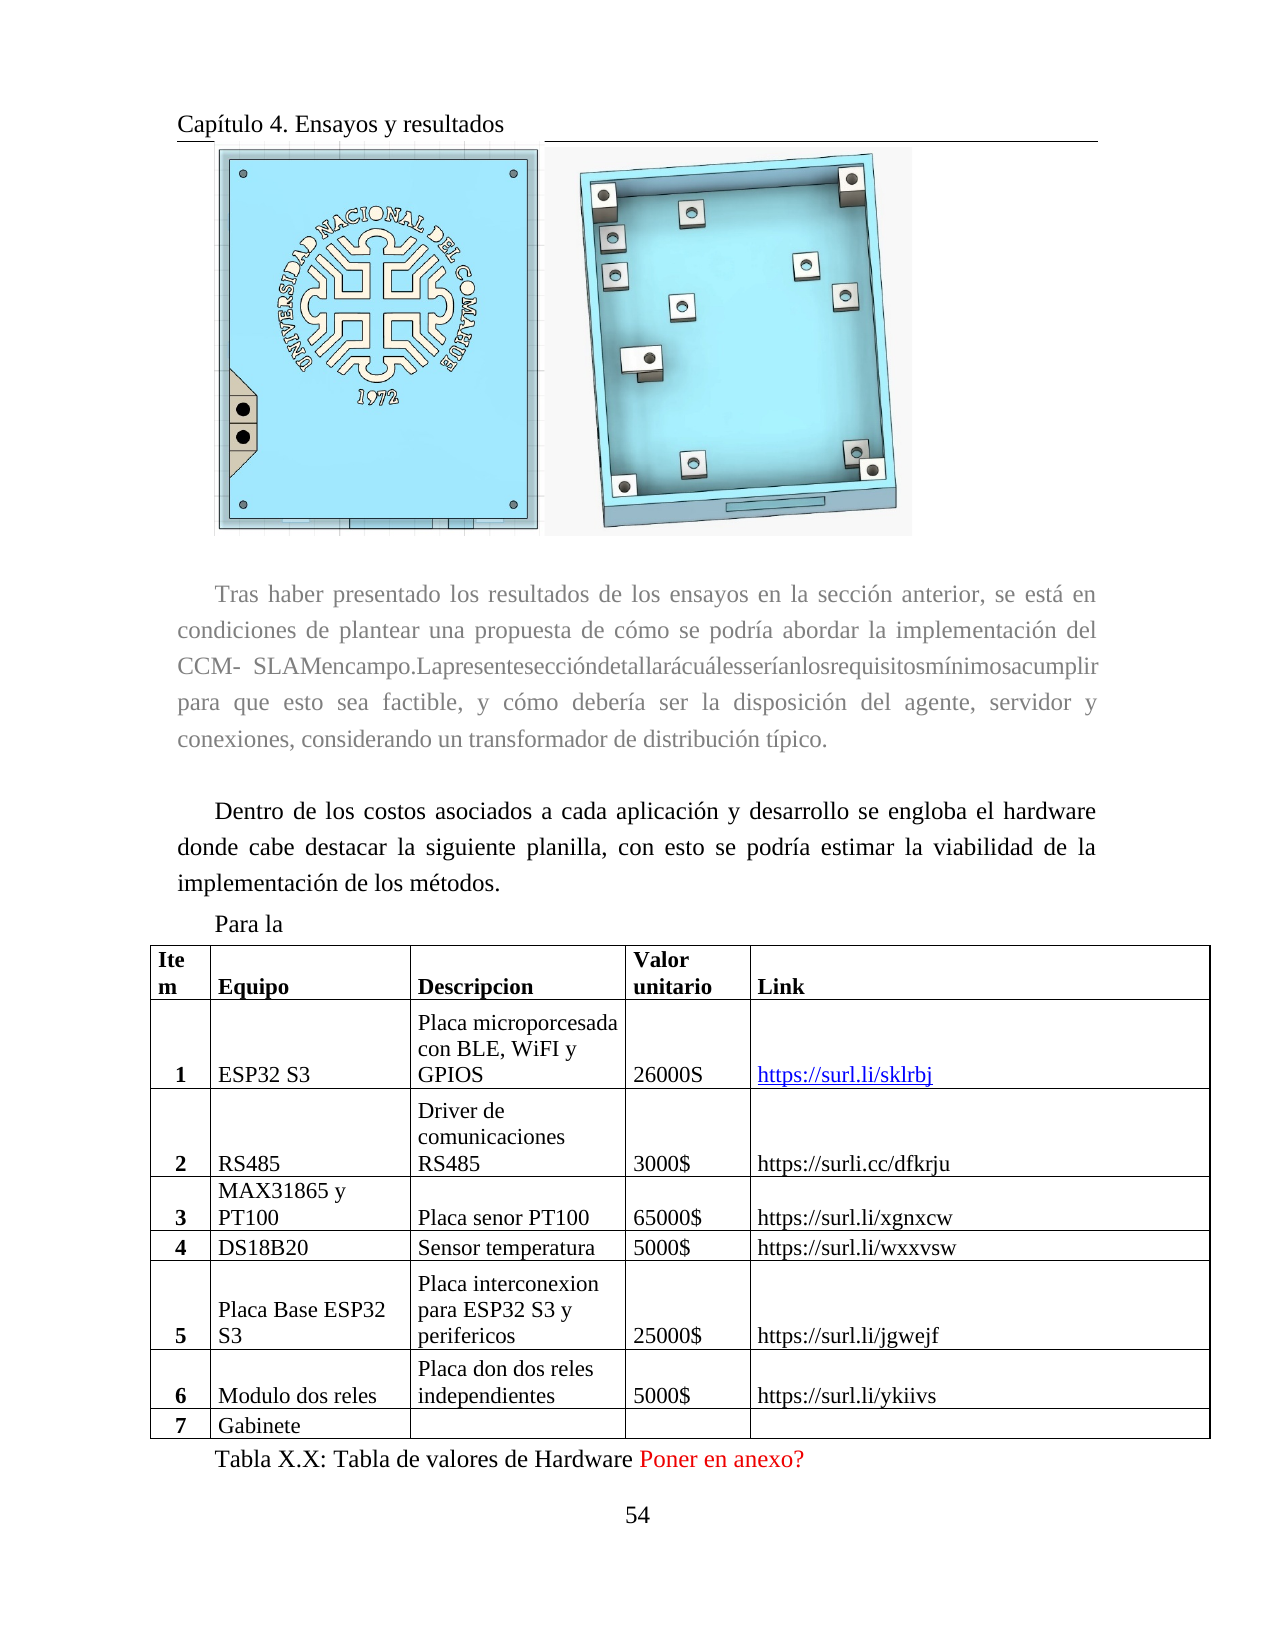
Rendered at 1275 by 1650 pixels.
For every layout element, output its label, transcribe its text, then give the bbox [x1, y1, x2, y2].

table_cell Placa senor PT100 [411, 1177, 625, 1230]
text Tras haber presentado los resultados de los ensayos en la sección anterior, se está en condiciones de plantear una propuesta de cómo se podría abordar la implementación del CCM- SLAMencampo.Lapresenteseccióndetallarácuálesseríanlosrequisitosmínimosacumplir para que esto sea factible, y cómo debería ser la disposición del agente, servidor y conexiones, considerando un transformador de distribución típico. [177, 579, 1098, 752]
table_header Valor unitario [626, 946, 750, 999]
table_cell RS485 [211, 1089, 410, 1176]
table_cell 4 [151, 1231, 210, 1260]
table_cell https://surli.cc/dfkrju [751, 1089, 1209, 1176]
table_header Descripcion [411, 946, 625, 999]
table_cell 25000$ [626, 1261, 750, 1349]
table_cell https://surl.li/sklrbj [751, 1000, 1209, 1088]
table_cell 5000$ [626, 1350, 750, 1408]
table_cell https://surl.li/ykiivs [751, 1350, 1209, 1408]
table_cell Placa don dos reles independientes [411, 1350, 625, 1408]
table_cell https://surl.li/xgnxcw [751, 1177, 1209, 1230]
picture [214, 141, 913, 536]
table_cell Placa Base ESP32 S3 [211, 1261, 410, 1349]
table_cell 5000$ [626, 1231, 750, 1260]
table_cell Gabinete [211, 1409, 410, 1438]
table_cell [751, 1409, 1209, 1438]
table_cell Placa interconexion para ESP32 S3 y perifericos [411, 1261, 625, 1349]
table_cell 26000S [626, 1000, 750, 1088]
text Dentro de los costos asociados a cada aplicación y desarrollo se engloba el hardware donde cabe destacar la siguiente planilla, con esto se podría estimar la viabilidad de la implementación de los métodos. [177, 796, 1098, 897]
table_cell 1 [151, 1000, 210, 1088]
table_cell Sensor temperatura [411, 1231, 625, 1260]
table_cell 2 [151, 1089, 210, 1176]
table_cell Driver de comunicaciones RS485 [411, 1089, 625, 1176]
table_header Link [751, 946, 1209, 999]
table_cell Placa microporcesada con BLE, WiFI y GPIOS [411, 1000, 625, 1088]
table_header Item [151, 946, 210, 999]
text Tabla X.X: Tabla de valores de Hardware Poner en anexo? [177, 1444, 1098, 1473]
table_cell Modulo dos reles [211, 1350, 410, 1408]
table_cell https://surl.li/wxxvsw [751, 1231, 1209, 1260]
table_header Equipo [211, 946, 410, 999]
table_cell 3000$ [626, 1089, 750, 1176]
table_cell 65000$ [626, 1177, 750, 1230]
table_cell 7 [151, 1409, 210, 1438]
text Para la [177, 909, 1098, 938]
table_cell 6 [151, 1350, 210, 1408]
table_cell 5 [151, 1261, 210, 1349]
table_cell 3 [151, 1177, 210, 1230]
table_cell [626, 1409, 750, 1438]
table_cell DS18B20 [211, 1231, 410, 1260]
table_cell MAX31865 y PT100 [211, 1177, 410, 1230]
table_cell https://surl.li/jgwejf [751, 1261, 1209, 1349]
table_cell ESP32 S3 [211, 1000, 410, 1088]
table_cell [411, 1409, 625, 1438]
